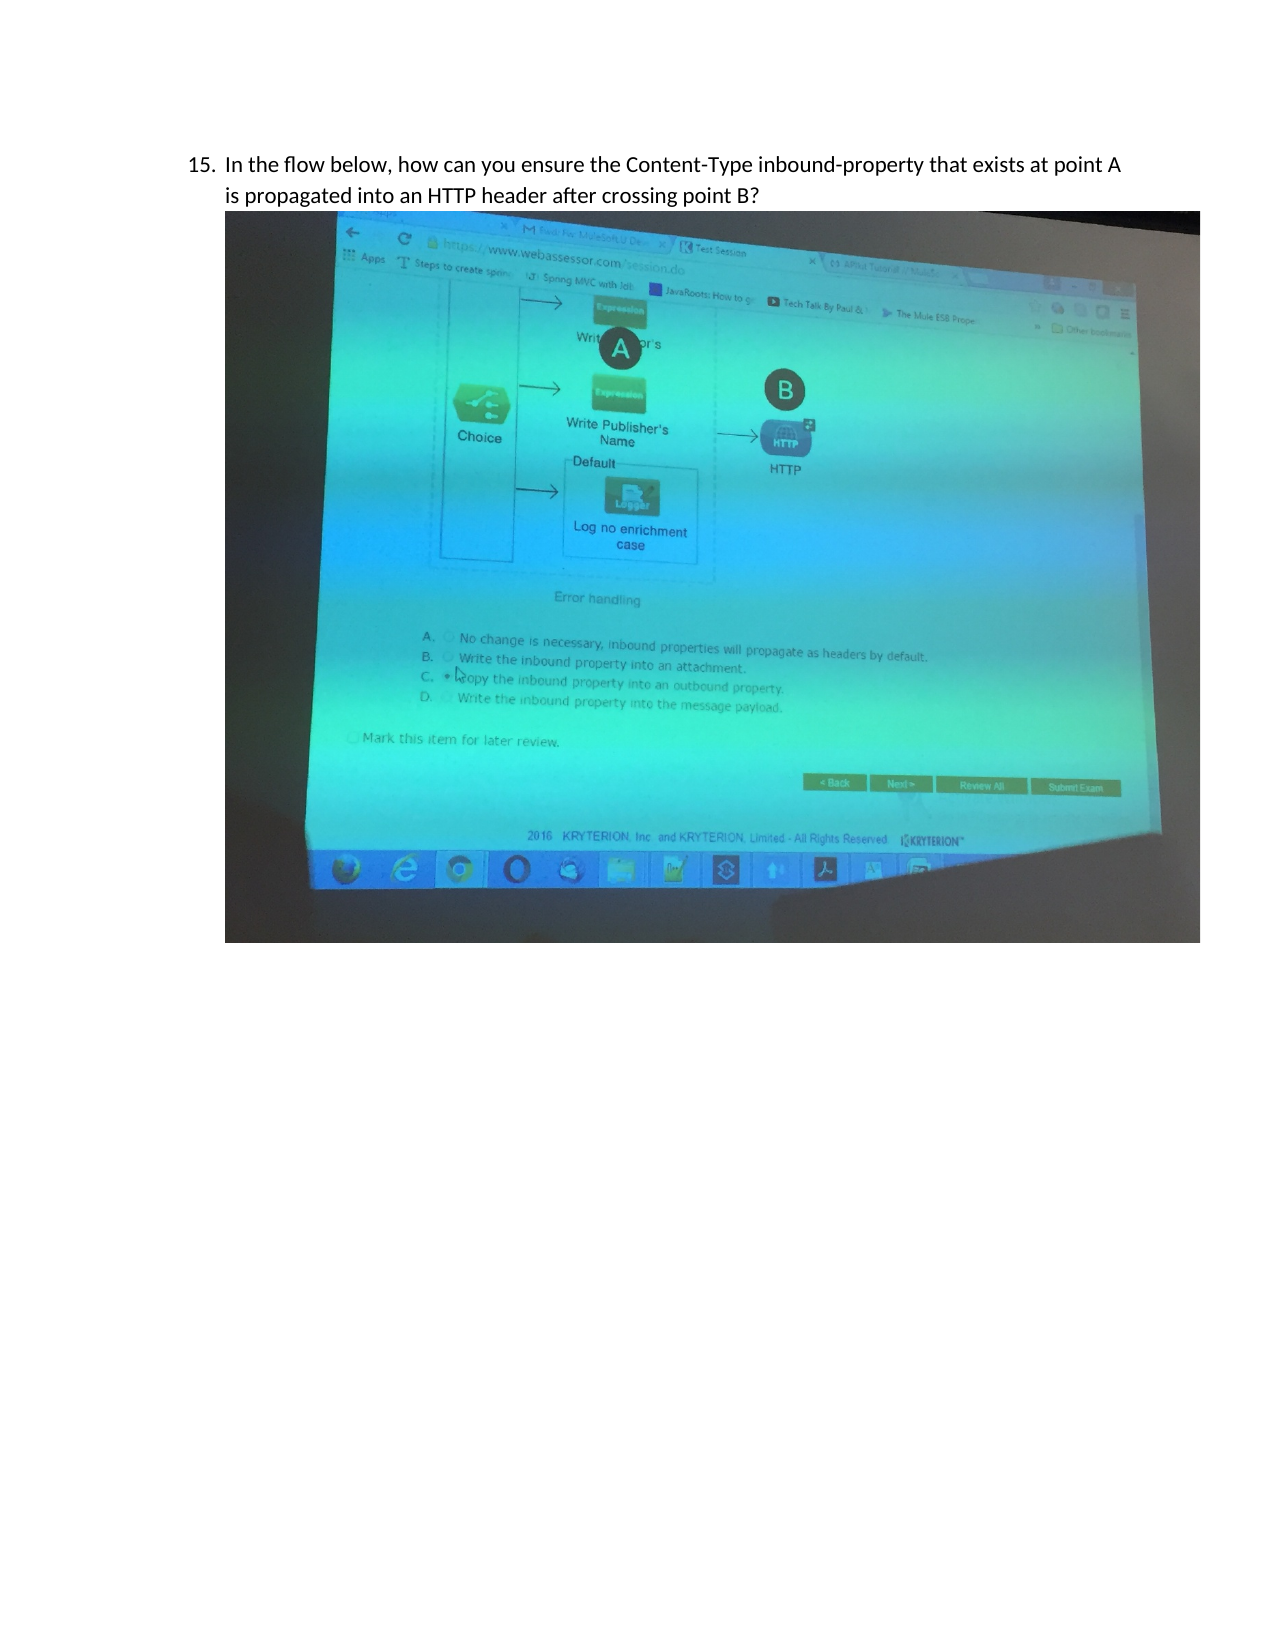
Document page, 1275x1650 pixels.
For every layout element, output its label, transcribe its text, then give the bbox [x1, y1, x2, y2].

picture [225, 211, 1200, 943]
